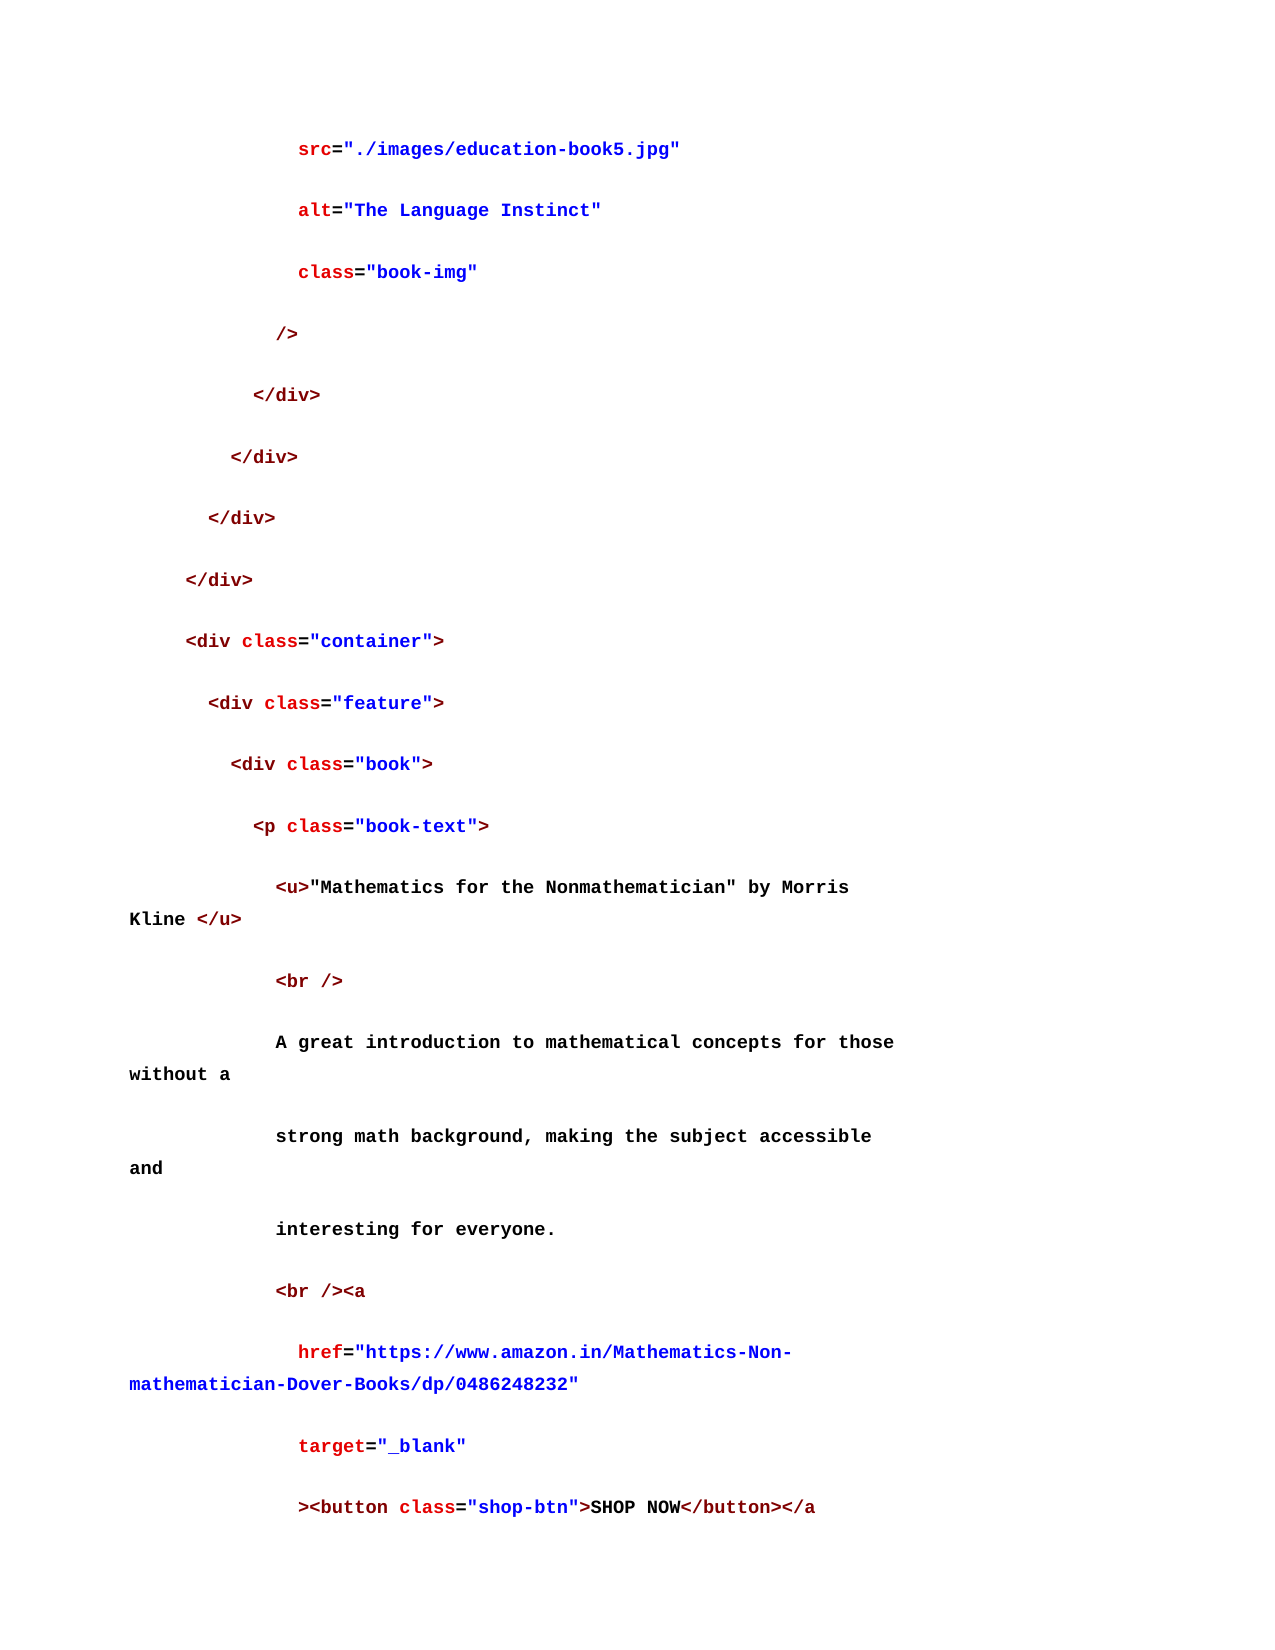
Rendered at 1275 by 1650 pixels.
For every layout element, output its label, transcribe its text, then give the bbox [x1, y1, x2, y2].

text <div class="book"> [129, 755, 897, 776]
text </div> [129, 509, 897, 530]
text target="_blank" [129, 1437, 897, 1458]
text strong math background, making the subject accessible and [129, 1127, 897, 1180]
text ><button class="shop-btn">SHOP NOW</button></a [129, 1498, 897, 1519]
text interesting for everyone. [129, 1220, 897, 1241]
text href="https://www.amazon.in/Mathematics-Non-mathematician-Dover-Books/dp/0486248232" [129, 1343, 897, 1396]
text </div> [129, 386, 897, 407]
text src="./images/education-book5.jpg" [129, 139, 897, 161]
text class="book-img" [129, 263, 897, 284]
text </div> [129, 571, 897, 592]
text /> [129, 324, 897, 346]
text <div class="feature"> [129, 694, 897, 715]
text <div class="container"> [129, 632, 897, 653]
text A great introduction to mathematical concepts for those without a [129, 1033, 897, 1086]
text </div> [129, 447, 897, 469]
text <u>"Mathematics for the Nonmathematician" by Morris Kline </u> [129, 878, 897, 931]
text <p class="book-text"> [129, 817, 897, 838]
text alt="The Language Instinct" [129, 201, 897, 222]
text <br /><a [129, 1282, 897, 1303]
text <br /> [129, 972, 897, 993]
